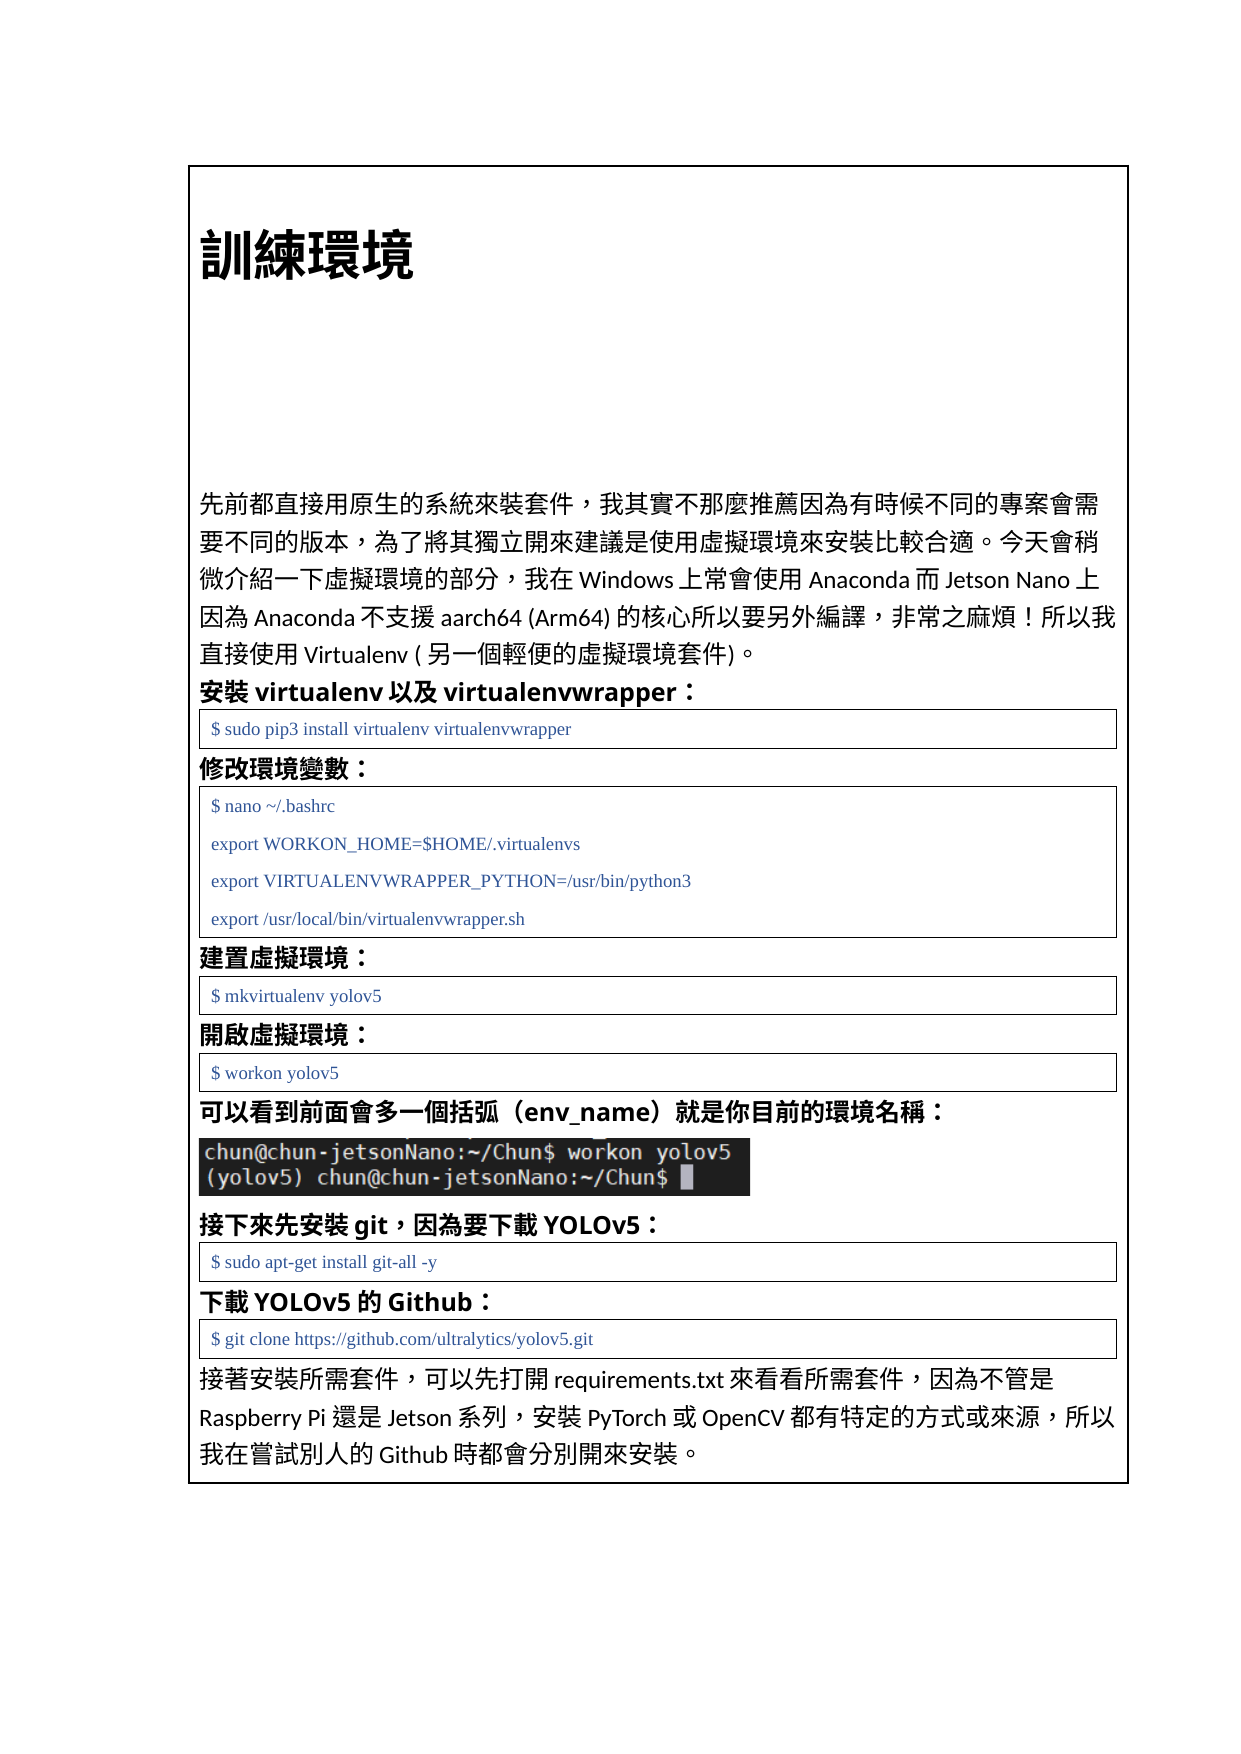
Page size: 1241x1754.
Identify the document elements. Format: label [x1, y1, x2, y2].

picture [198, 1138, 751, 1196]
table_cell [190, 167, 1127, 1482]
